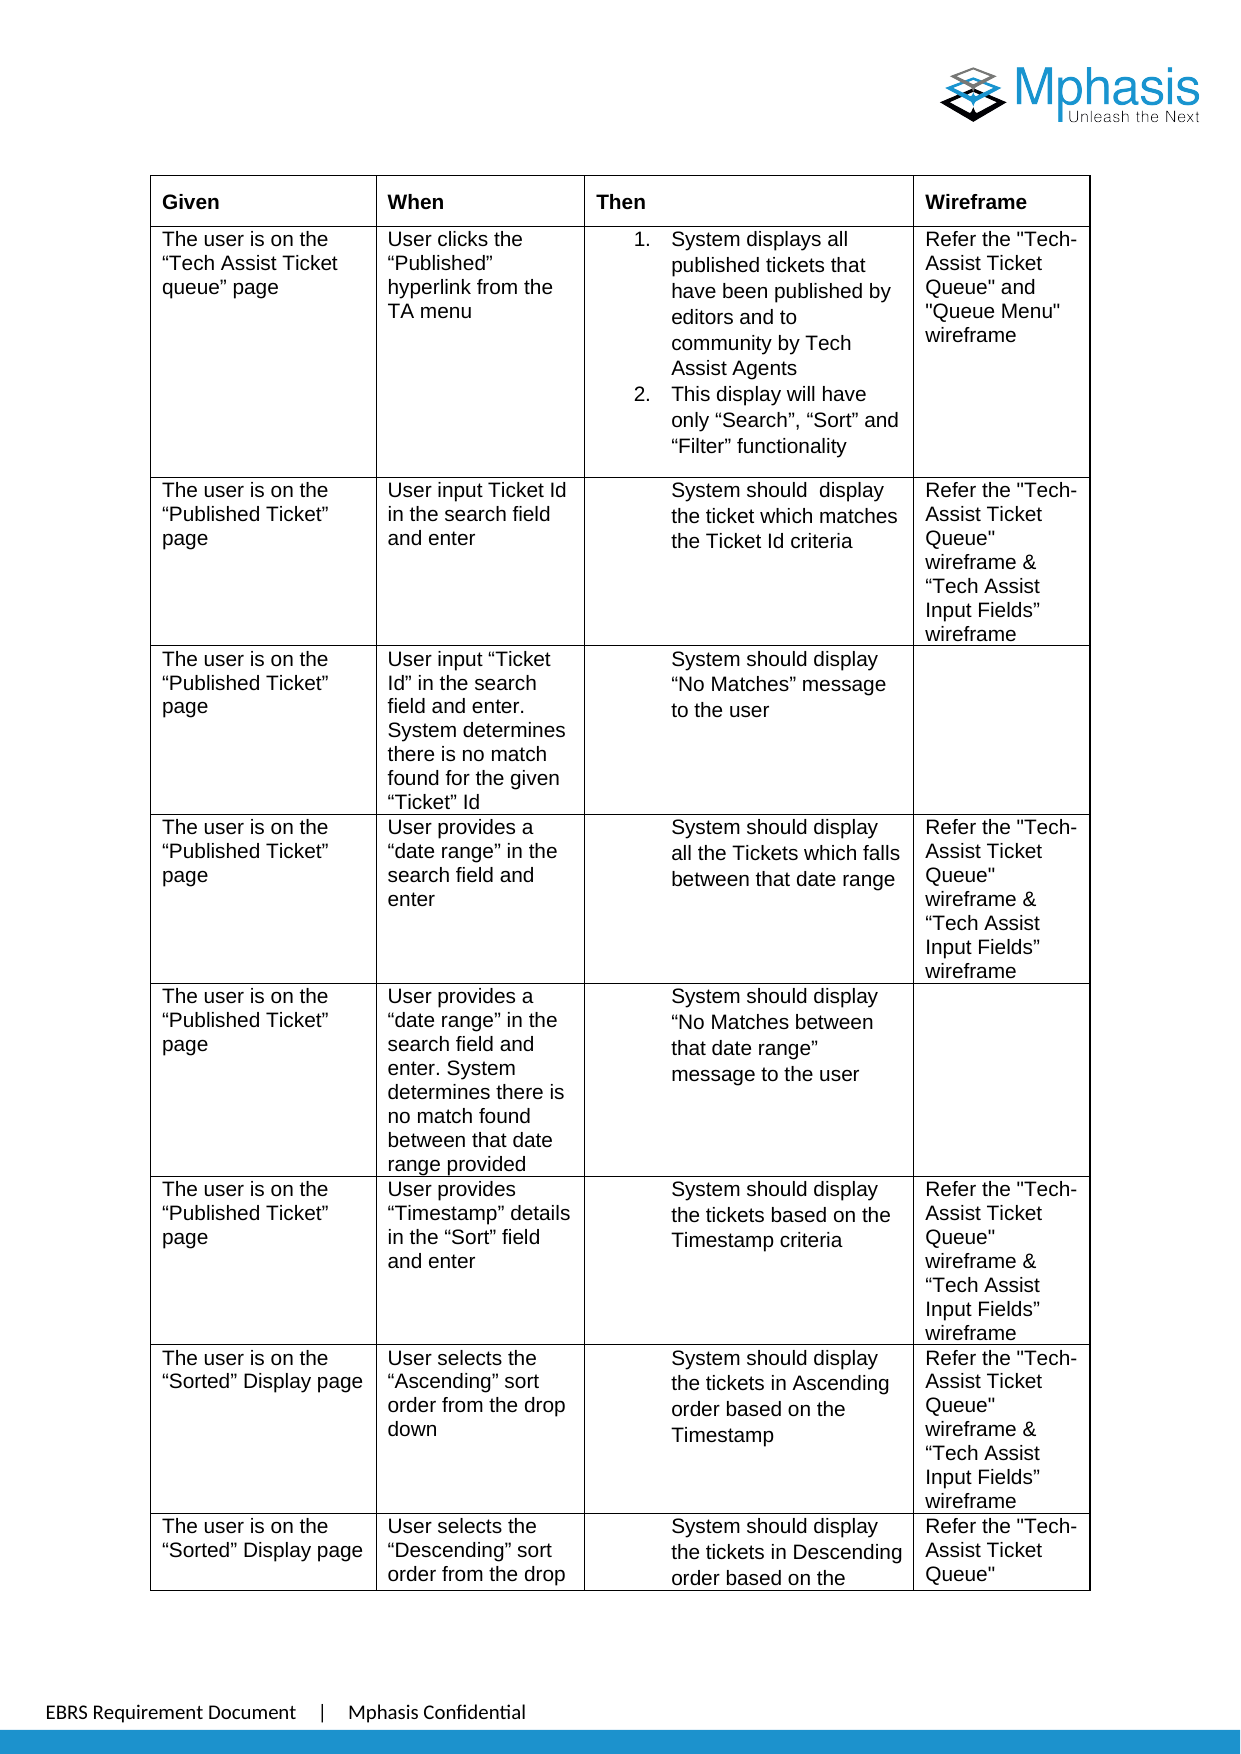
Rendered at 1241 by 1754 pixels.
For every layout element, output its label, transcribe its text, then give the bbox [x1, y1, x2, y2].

table_cell The user is on the “Tech Assist Ticket queue” page [151, 227, 376, 477]
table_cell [585, 1514, 913, 1590]
table_cell System should display the tickets based on the Timestamp criteria [585, 1177, 913, 1344]
table_cell User provides a “date range” in the search field and enter [377, 815, 584, 983]
table_cell Wireframe [914, 176, 1089, 226]
table_cell Then [585, 176, 913, 226]
table_cell User input “Ticket Id” in the search field and enter. System determines there is no match found for the given “Ticket” Id [377, 646, 584, 814]
table_cell When [377, 176, 584, 226]
table_cell The user is on the “Published Ticket” page [151, 984, 376, 1176]
table_cell System should display the tickets in Ascending order based on the Timestamp [585, 1345, 913, 1513]
table_cell [914, 984, 1089, 1176]
table_cell User selects the “Ascending” sort order from the drop down [377, 1345, 584, 1513]
table_cell Refer the "Tech-Assist Ticket Queue" wireframe & “Tech Assist Input Fields” wireframe [914, 815, 1089, 983]
table_cell User provides a “date range” in the search field and enter. System determines there is no match found between that date range provided [377, 984, 584, 1176]
table_cell System should display the ticket which matches the Ticket Id criteria [585, 478, 913, 645]
table_cell System should display “No Matches between that date range” message to the user [585, 984, 913, 1176]
table_cell System should display “No Matches” message to the user [585, 646, 913, 814]
table_cell The user is on the “Published Ticket” page [151, 815, 376, 983]
table_cell Refer the "Tech-Assist Ticket Queue" wireframe & “Tech Assist Input Fields” wireframe [914, 478, 1089, 645]
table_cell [914, 1514, 1089, 1590]
table_cell The user is on the “Published Ticket” page [151, 1177, 376, 1344]
table_cell Given [151, 176, 376, 226]
table_cell Refer the "Tech-Assist Ticket Queue" and "Queue Menu" wireframe [914, 227, 1089, 477]
table_cell System should display all the Tickets which falls between that date range [585, 815, 913, 983]
table_cell System displays all published tickets that have been published by editors and to community by Tech Assist Agents This display will have only “Search”, “Sort” and “Filter” functionality [585, 227, 913, 477]
table_cell [914, 646, 1089, 814]
table_cell Refer the "Tech-Assist Ticket Queue" wireframe & “Tech Assist Input Fields” wireframe [914, 1177, 1089, 1344]
table_cell The user is on the “Published Ticket” page [151, 478, 376, 645]
table_cell User provides “Timestamp” details in the “Sort” field and enter [377, 1177, 584, 1344]
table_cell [151, 1514, 376, 1590]
table_cell User clicks the “Published” hyperlink from the TA menu [377, 227, 584, 477]
picture [926, 51, 1213, 139]
table_cell The user is on the “Published Ticket” page [151, 646, 376, 814]
table_cell The user is on the “Sorted” Display page [151, 1345, 376, 1513]
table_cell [377, 1514, 584, 1590]
table_cell Refer the "Tech-Assist Ticket Queue" wireframe & “Tech Assist Input Fields” wireframe [914, 1345, 1089, 1513]
table_cell User input Ticket Id in the search field and enter [377, 478, 584, 645]
